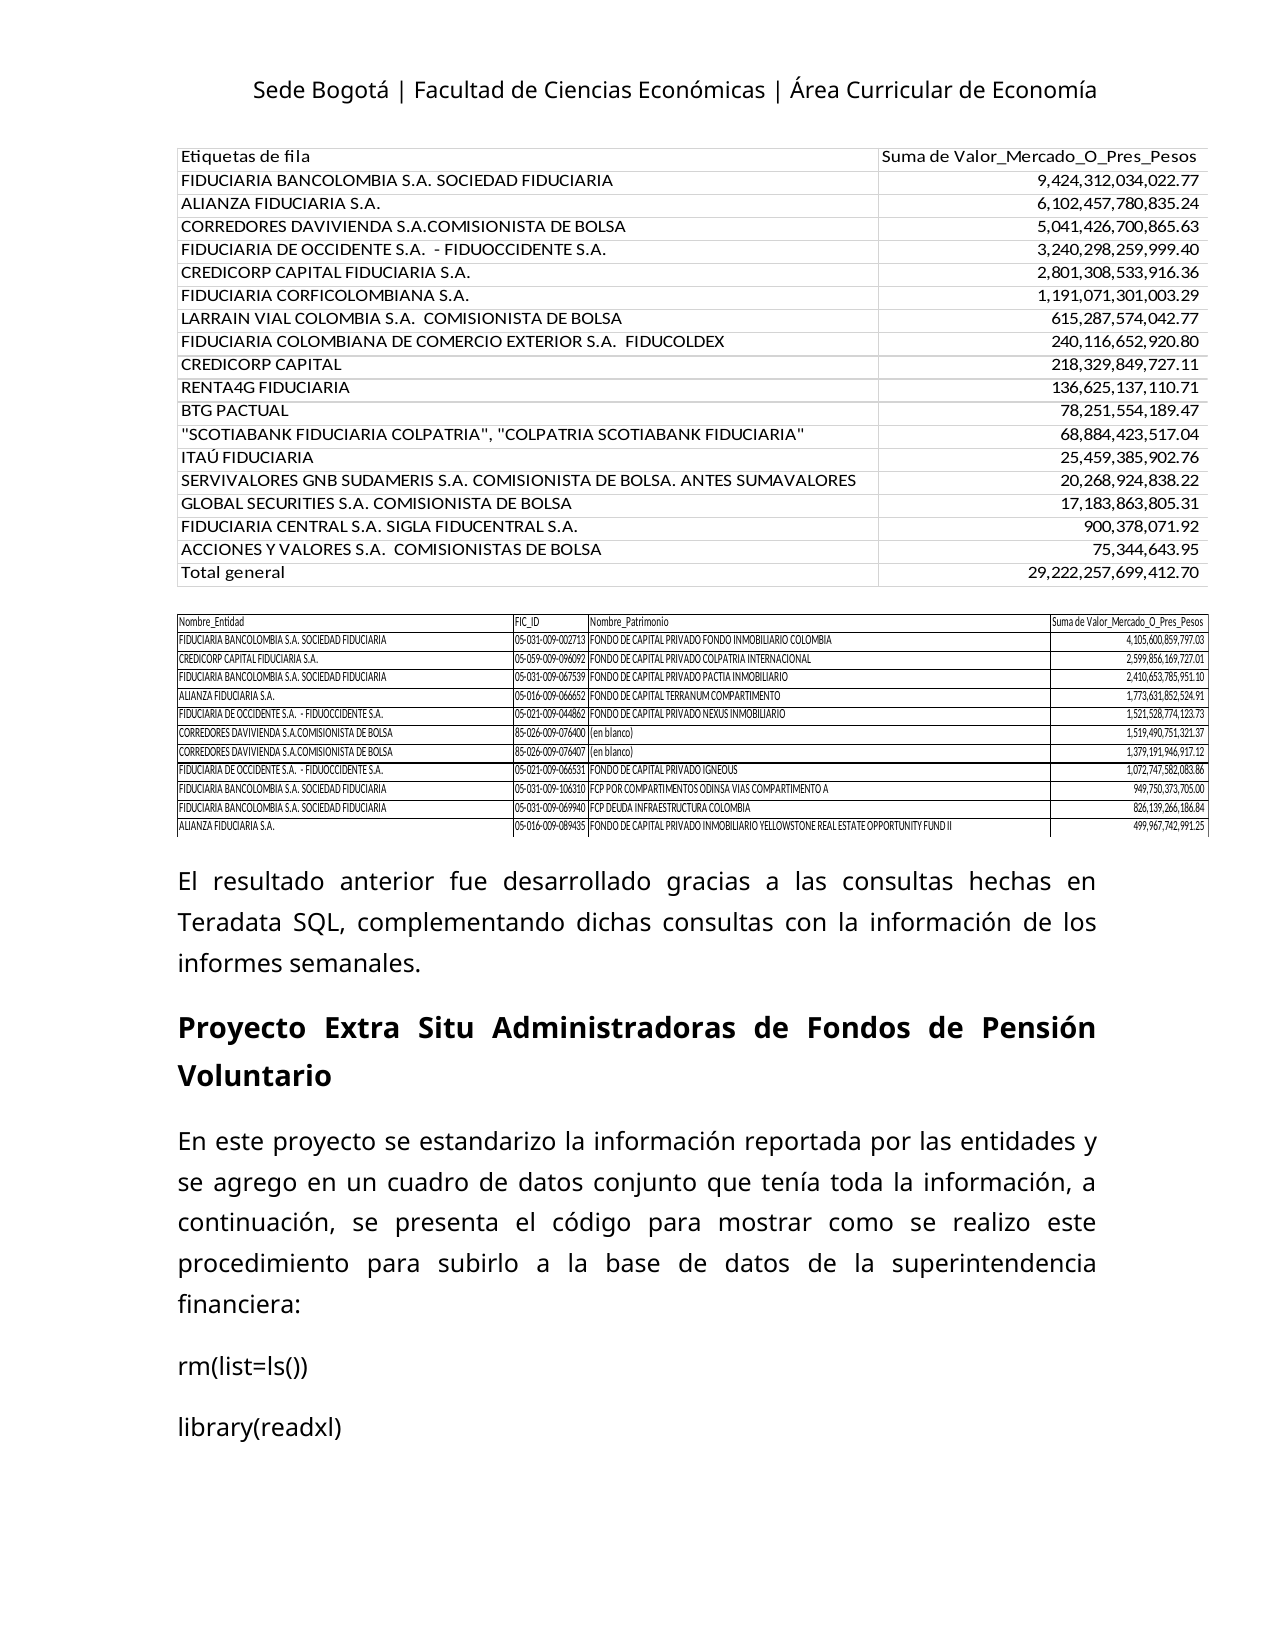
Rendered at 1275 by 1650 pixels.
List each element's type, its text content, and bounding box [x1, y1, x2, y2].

text library(readxl) [177, 1410, 1098, 1444]
text En este proyecto se estandarizo la información reportada por las entidades y se agrego en un cuadro de datos conjunto que tenía toda la información, a continuación, se presenta el código para mostrar como se realizo este procedimiento para subirlo a la base de datos de la superintendencia financiera: [177, 1123, 1098, 1321]
text El resultado anterior fue desarrollado gracias a las consultas hechas en Teradata SQL, complementando dichas consultas con la información de los informes semanales. [177, 864, 1098, 980]
text Proyecto Extra Situ Administradoras de Fondos de Pensión Voluntario [177, 1007, 1098, 1094]
text rm(list=ls()) [177, 1348, 1098, 1382]
